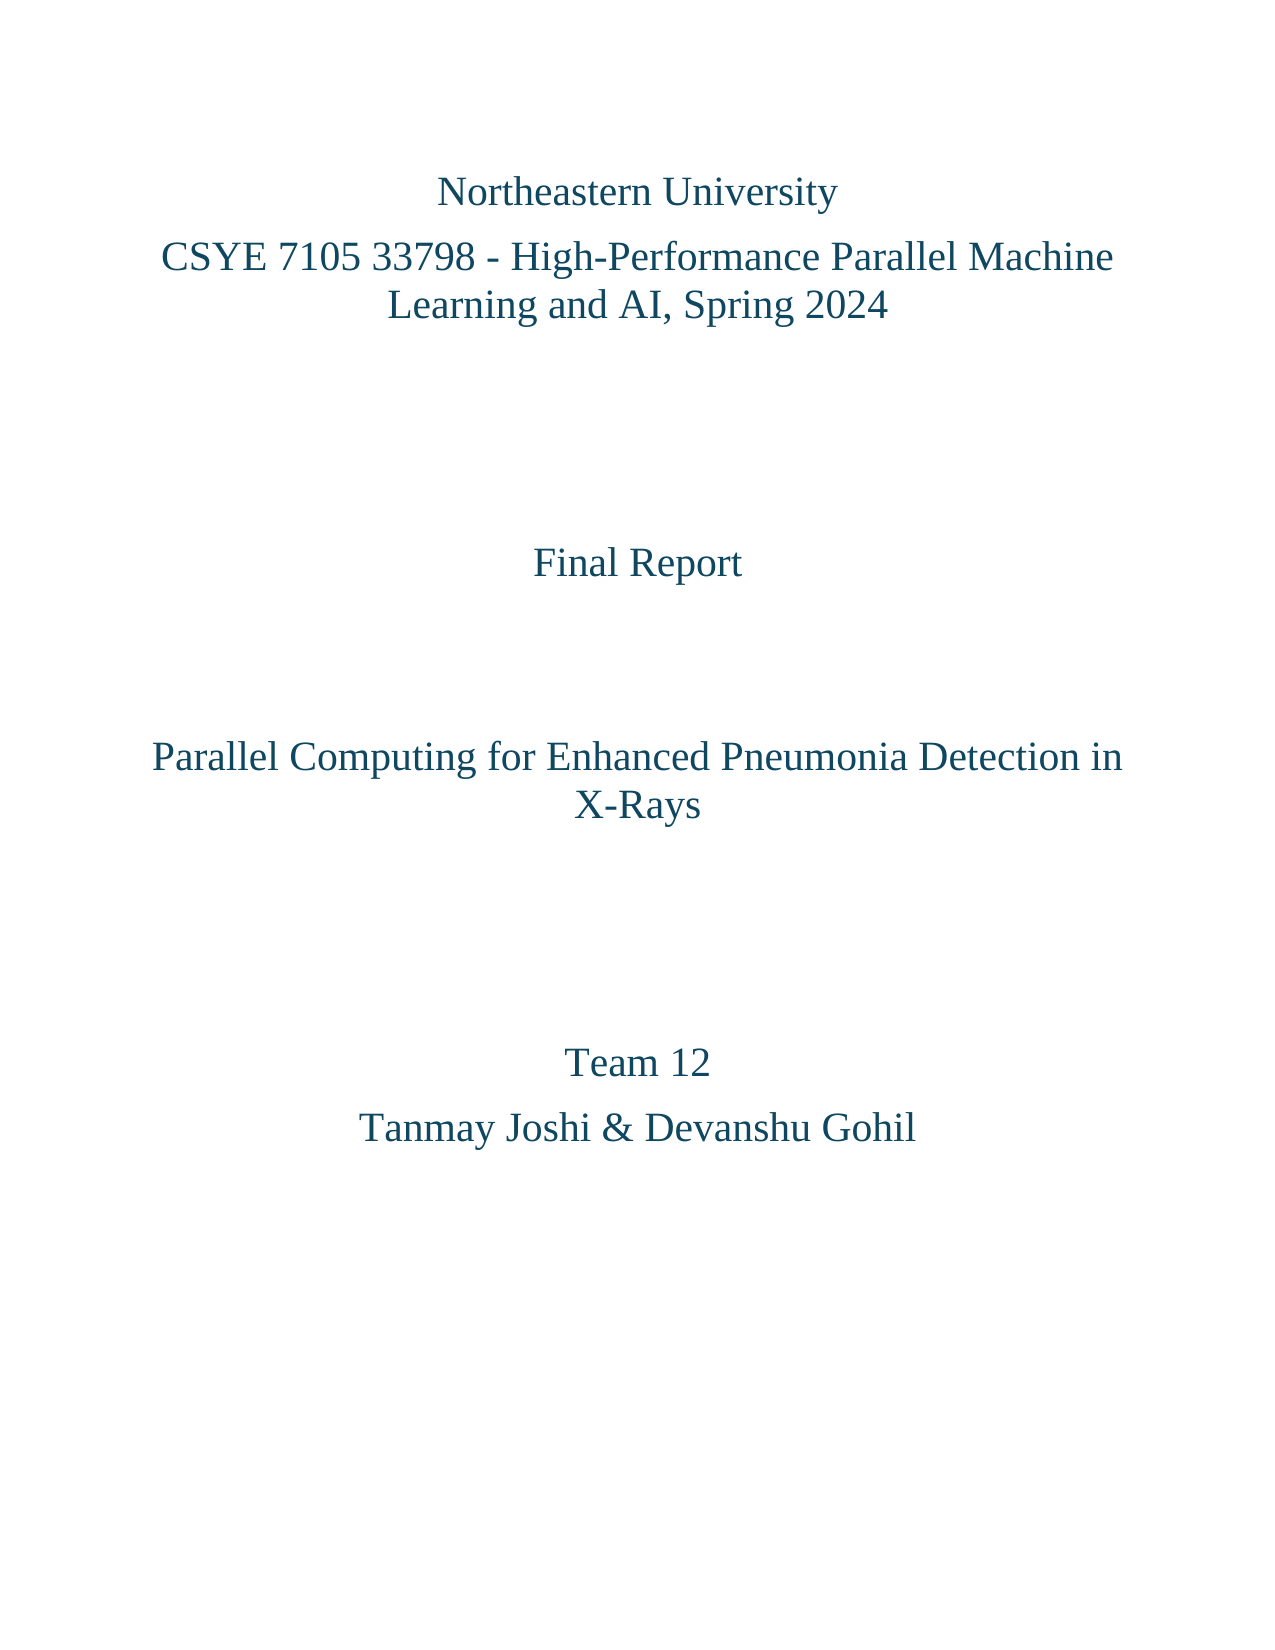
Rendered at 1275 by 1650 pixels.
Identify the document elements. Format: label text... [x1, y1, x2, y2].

subtitle Northeastern University [150, 167, 1125, 214]
subtitle Tanmay Joshi & Devanshu Gohil [150, 1102, 1125, 1150]
subtitle Team 12 [150, 1037, 1125, 1085]
subtitle Final Report [150, 537, 1125, 585]
subtitle Parallel Computing for Enhanced Pneumonia Detection in X-Rays [150, 731, 1125, 827]
subtitle CSYE 7105 33798 - High-Performance Parallel Machine Learning and AI, Spring 2024 [150, 231, 1125, 327]
